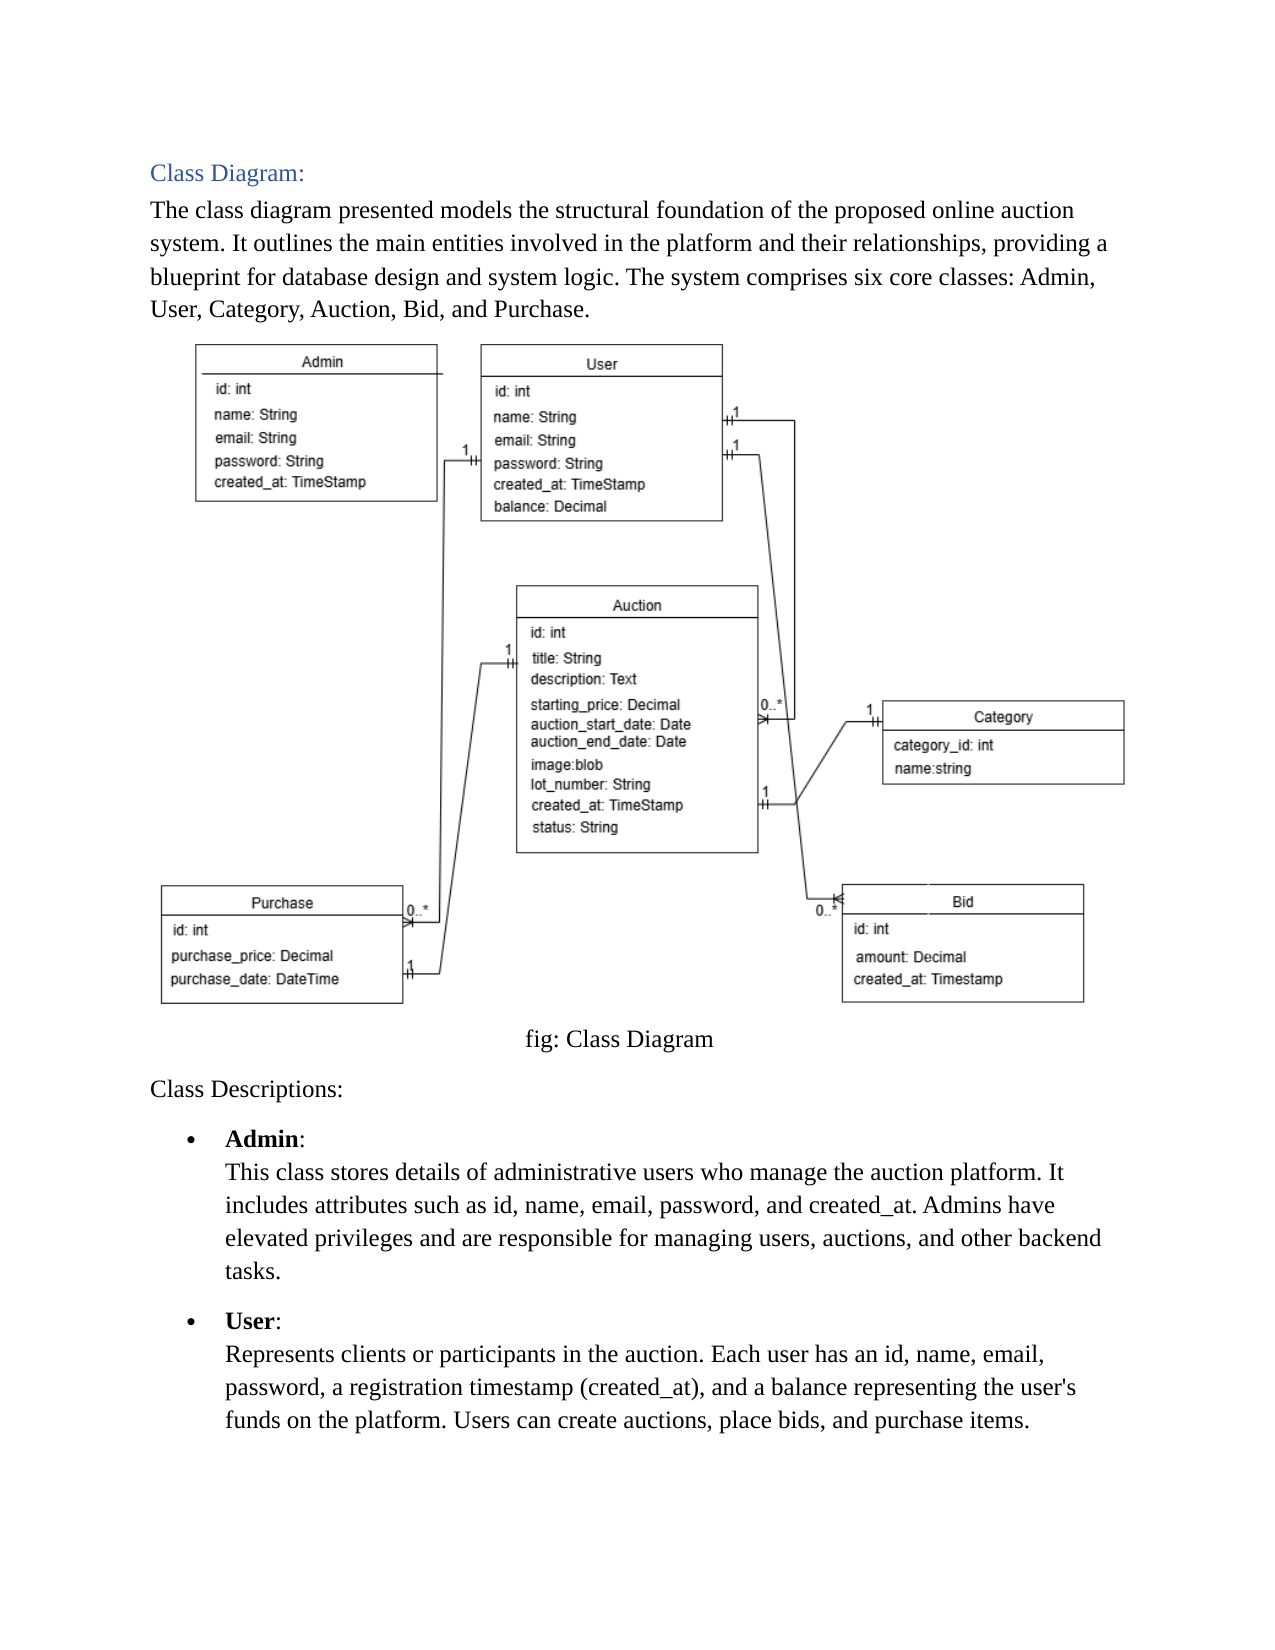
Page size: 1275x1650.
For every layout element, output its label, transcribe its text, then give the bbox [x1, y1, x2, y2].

text fig: Class Diagram [150, 1024, 1125, 1053]
text The class diagram presented models the structural foundation of the proposed online auction system. It outlines the main entities involved in the platform and their relationships, providing a blueprint for database design and system logic. The system comprises six core classes: Admin, User, Category, Auction, Bid, and Purchase. [150, 196, 1125, 323]
list Admin: This class stores details of administrative users who manage the auction platform. It includes attributes such as id, name, email, password, and created_at. Admins have elevated privileges and are responsible for managing users, auctions, and other backend tasks. [187, 1124, 1125, 1285]
text Class Descriptions: [150, 1074, 1125, 1103]
subtitle Class Diagram: [150, 158, 1125, 187]
picture [150, 344, 1125, 1004]
list User: Represents clients or participants in the auction. Each user has an id, name, email, password, a registration timestamp (created_at), and a balance representing the user's funds on the platform. Users can create auctions, place bids, and purchase items. [187, 1306, 1125, 1433]
